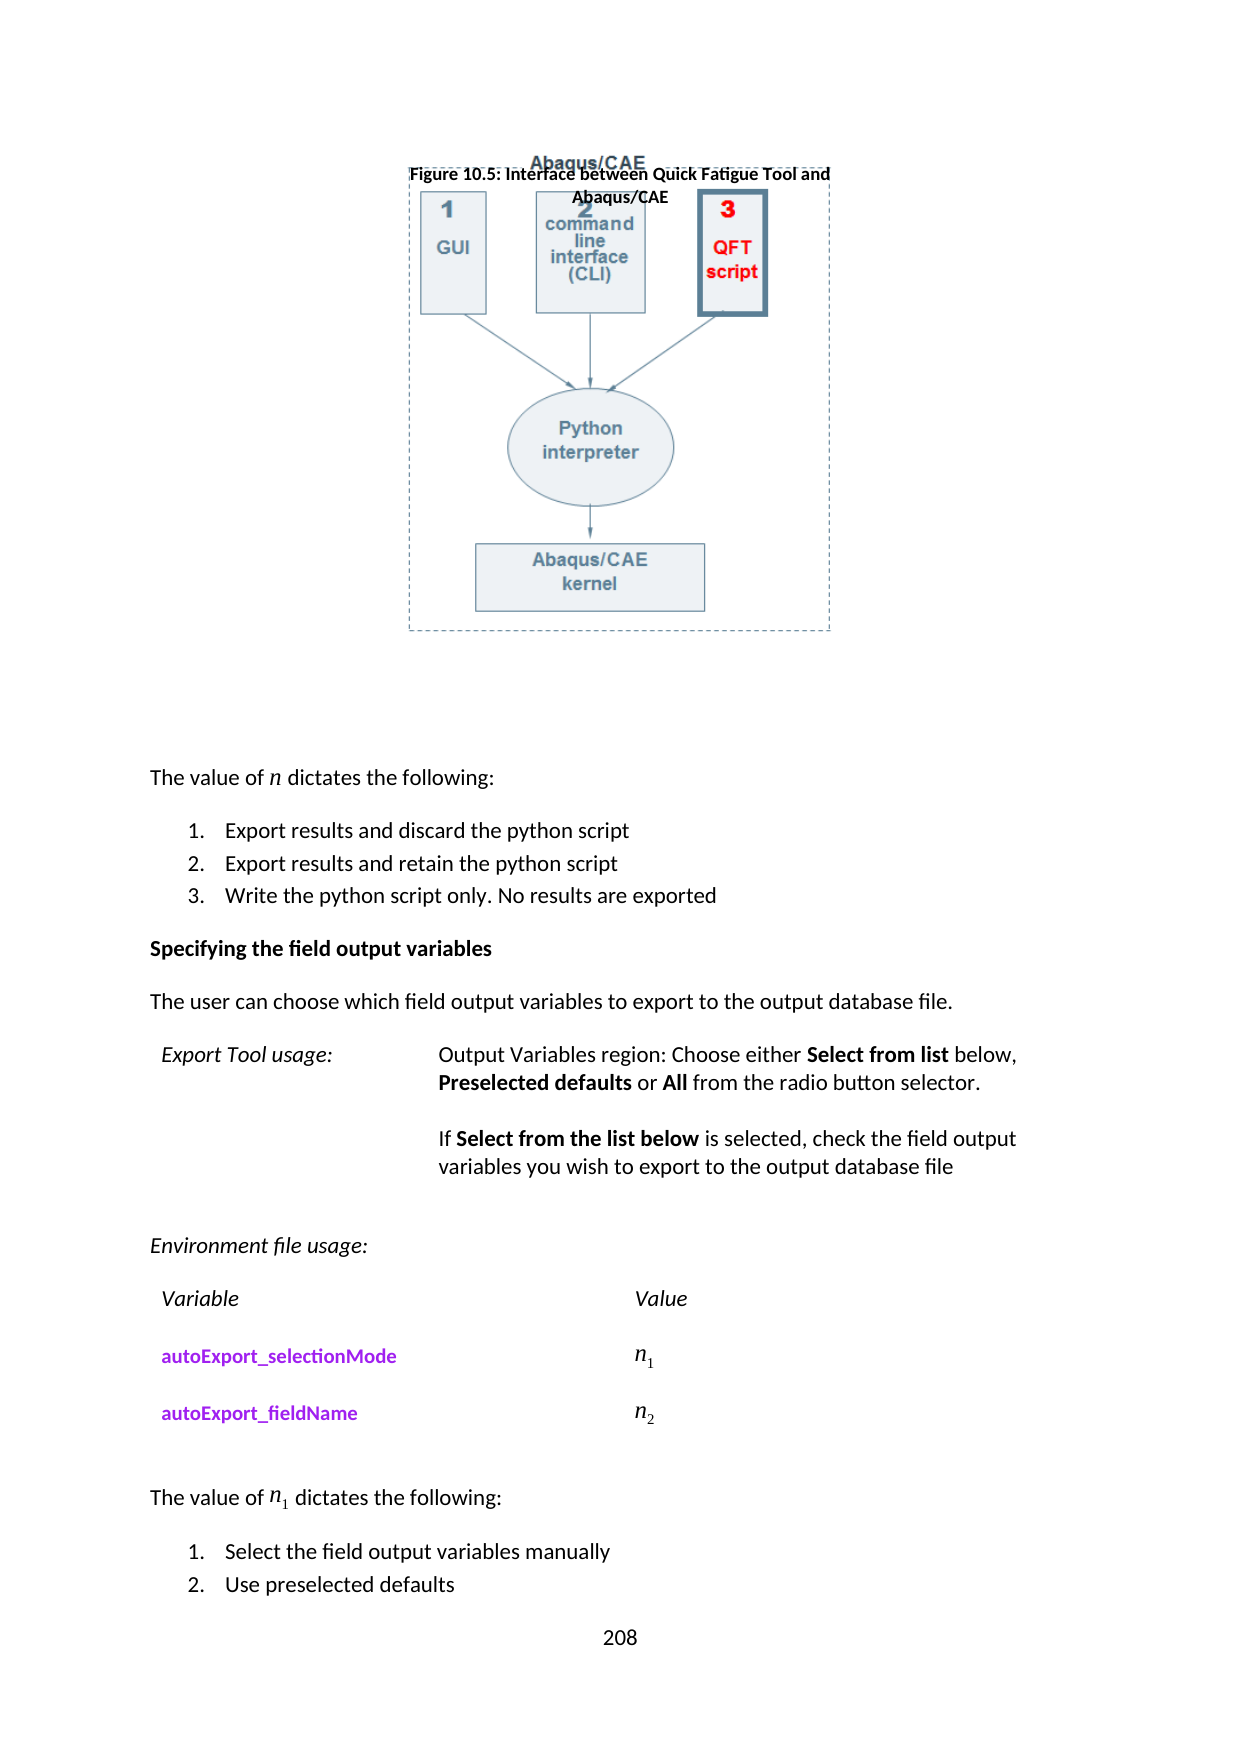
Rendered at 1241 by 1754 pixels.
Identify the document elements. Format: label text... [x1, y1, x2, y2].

text The value of dictates the following: [150, 1481, 1090, 1512]
list Select the field output variables manually [187, 1537, 1090, 1566]
list Export results and discard the python script [187, 817, 1090, 844]
list Export results and retain the python script [187, 849, 1090, 877]
list Write the python script only. No results are exported [187, 881, 1090, 909]
text The user can choose which field output variables to export to the output database file. [150, 987, 1090, 1015]
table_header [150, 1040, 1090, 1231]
picture [402, 149, 838, 637]
text Specifying the field output variables [150, 934, 1090, 962]
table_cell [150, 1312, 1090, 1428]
list Use preselected defaults [187, 1570, 1090, 1598]
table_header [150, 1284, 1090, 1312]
text Environment file usage: [150, 1231, 1090, 1259]
text The value of dictates the following: [150, 763, 1090, 792]
